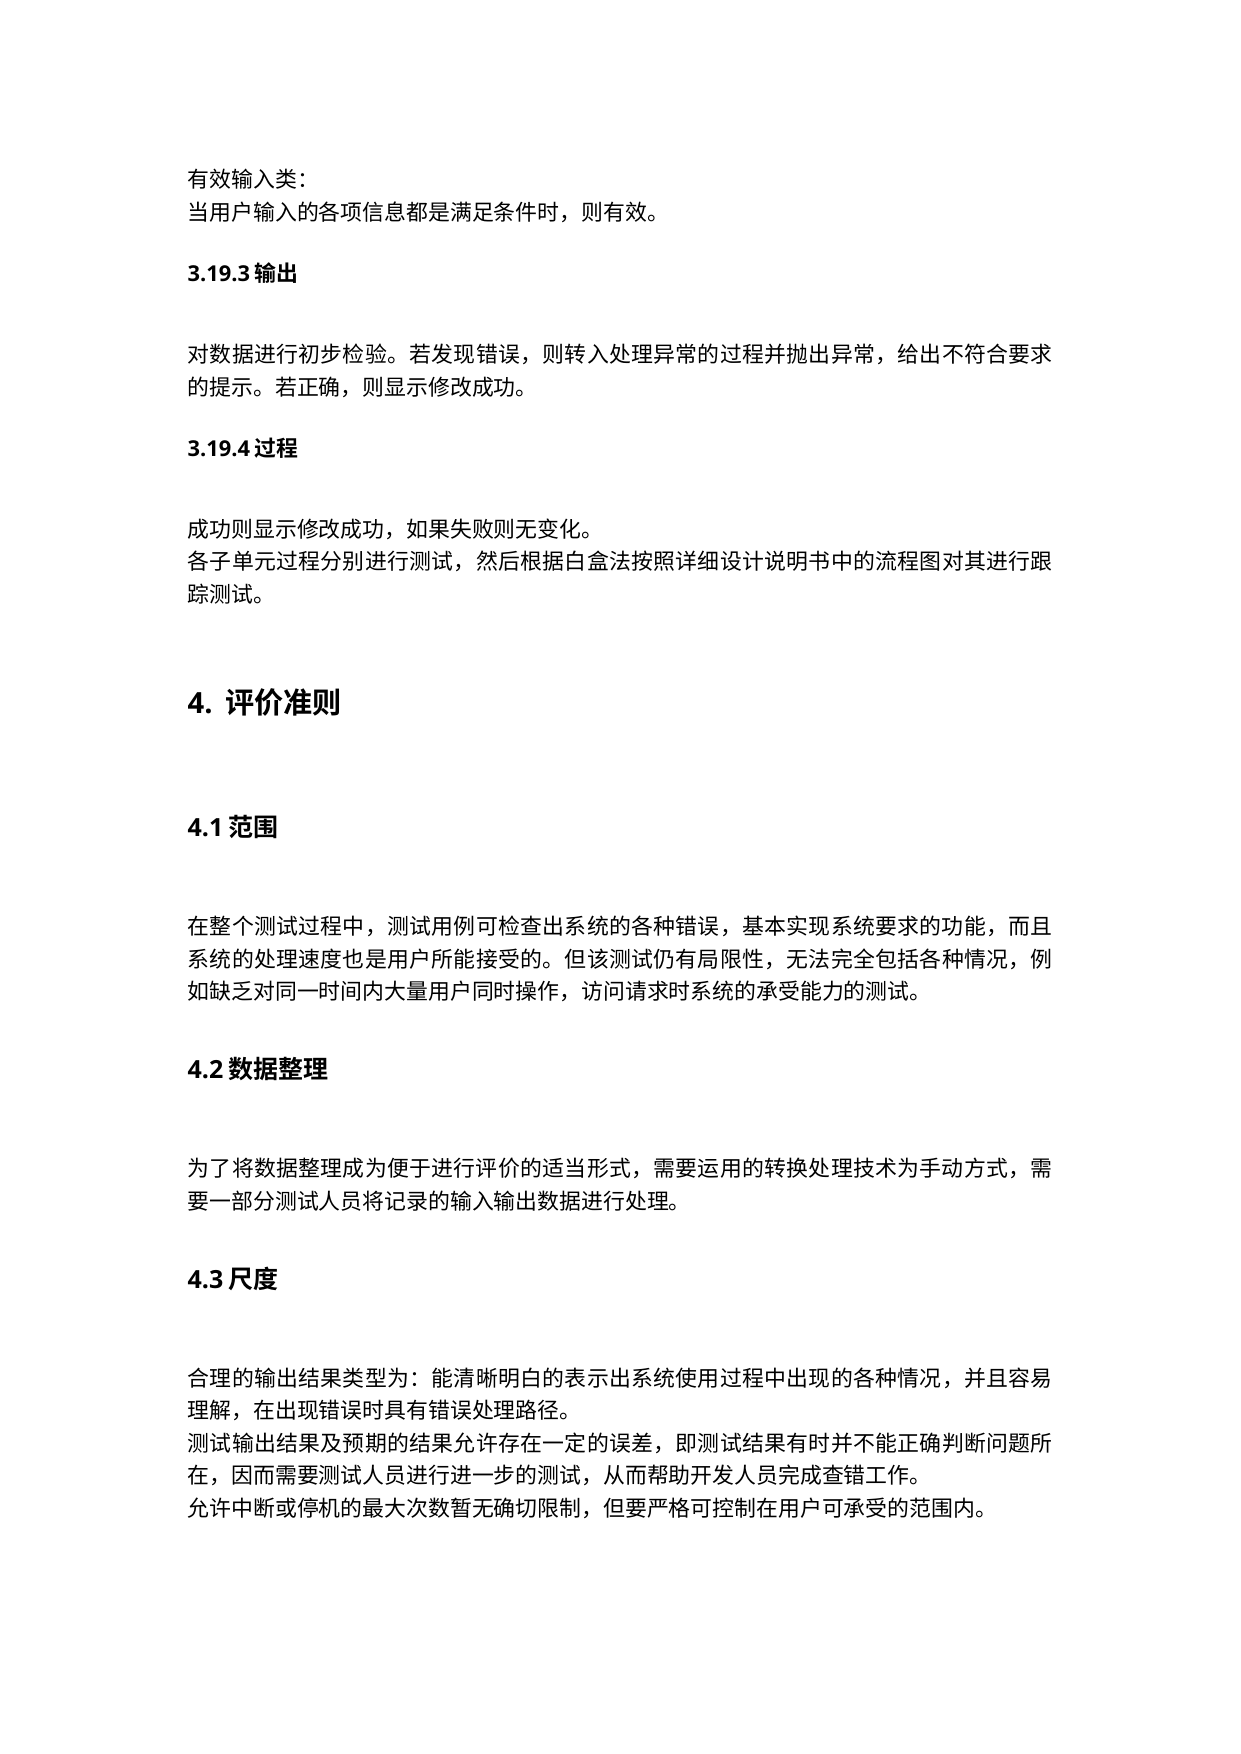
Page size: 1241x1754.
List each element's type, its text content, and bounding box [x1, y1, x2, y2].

text 成功则显示修改成功，如果失败则无变化。 [187, 511, 1053, 544]
text 当用户输入的各项信息都是满足条件时，则有效。 [187, 194, 1053, 227]
text 各子单元过程分别进行测试，然后根据白盒法按照详细设计说明书中的流程图对其进行跟踪测试。 [187, 544, 1053, 609]
subtitle 评价准则 [187, 668, 1053, 733]
subtitle 3.19.3输出 [187, 256, 1053, 289]
text 对数据进行初步检验。若发现错误，则转入处理异常的过程并抛出异常，给出不符合要求的提示。若正确，则显示修改成功。 [187, 337, 1053, 402]
subtitle 4.2数据整理 [187, 1035, 1053, 1100]
text 在整个测试过程中，测试用例可检查出系统的各种错误，基本实现系统要求的功能，而且系统的处理速度也是用户所能接受的。但该测试仍有局限性，无法完全包括各种情况，例如缺乏对同一时间内大量用户同时操作，访问请求时系统的承受能力的测试。 [187, 909, 1053, 1006]
text 为了将数据整理成为便于进行评价的适当形式，需要运用的转换处理技术为手动方式，需要一部分测试人员将记录的输入输出数据进行处理。 [187, 1151, 1053, 1216]
text 测试输出结果及预期的结果允许存在一定的误差，即测试结果有时并不能正确判断问题所在，因而需要测试人员进行进一步的测试，从而帮助开发人员完成查错工作。 [187, 1425, 1053, 1490]
text 合理的输出结果类型为：能清晰明白的表示出系统使用过程中出现的各种情况，并且容易理解，在出现错误时具有错误处理路径。 [187, 1360, 1053, 1425]
subtitle 4.3尺度 [187, 1245, 1053, 1310]
text 有效输入类： [187, 162, 1053, 194]
text 允许中断或停机的最大次数暂无确切限制，但要严格可控制在用户可承受的范围内。 [187, 1490, 1053, 1523]
subtitle 4.1范围 [187, 793, 1053, 858]
subtitle 3.19.4过程 [187, 431, 1053, 463]
